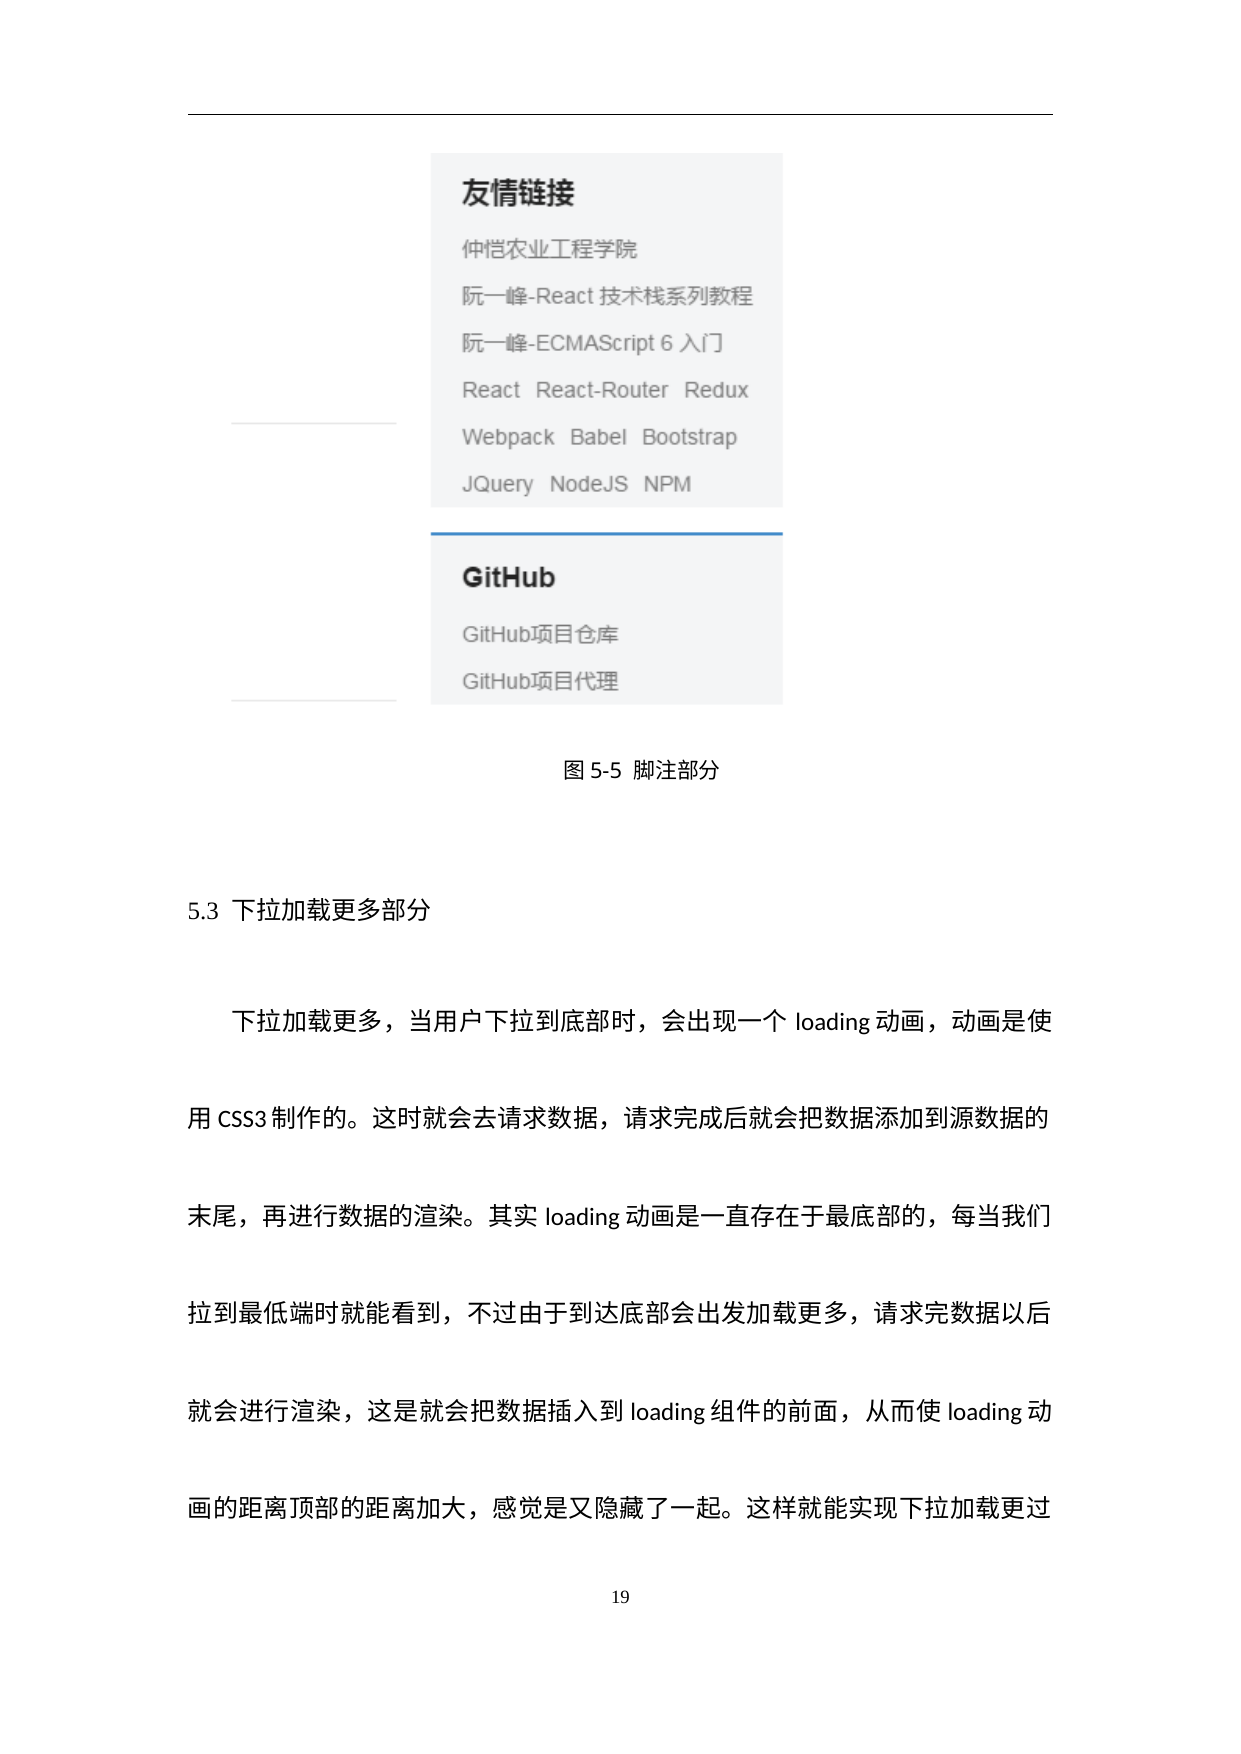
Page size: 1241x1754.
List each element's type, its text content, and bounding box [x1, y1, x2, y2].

text 5.3 下拉加载更多部分 [187, 876, 1053, 941]
picture [231, 153, 988, 708]
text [187, 987, 1053, 1539]
text 图5-5 脚注部分 [187, 753, 1053, 786]
